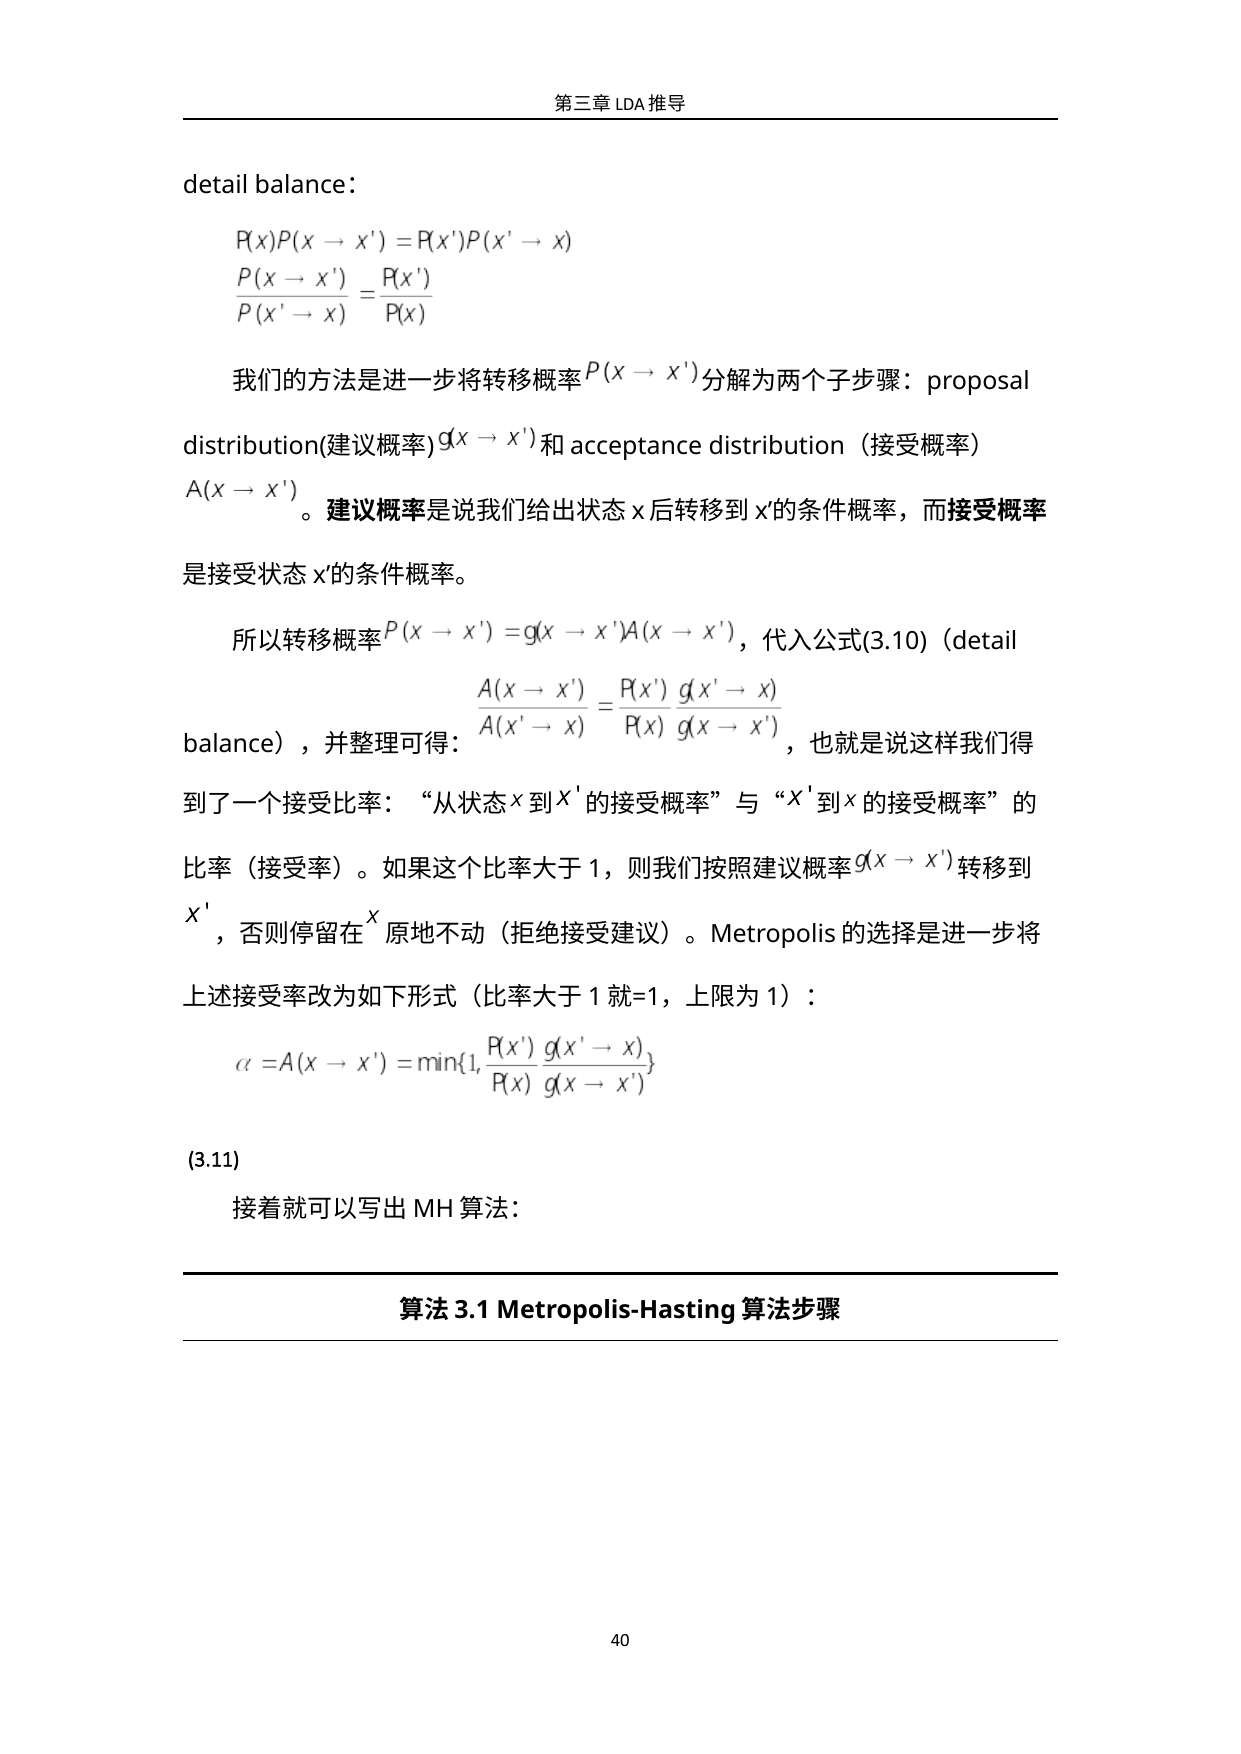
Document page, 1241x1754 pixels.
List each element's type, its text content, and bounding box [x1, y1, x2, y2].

text 我们的方法是进一步将转移概率分解为两个子步骤：proposal distribution(建议概率)和acceptance distribution（接受概率）。建议概率是说我们给出状态x后转移到x’的条件概率，而接受概率是接受状态x’的条件概率。 [183, 345, 1058, 605]
text 接着就可以写出MH算法： [183, 1174, 1058, 1239]
table_header 算法3.1 Metropolis-Hasting算法步骤 [183, 1275, 1058, 1340]
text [183, 150, 1058, 215]
